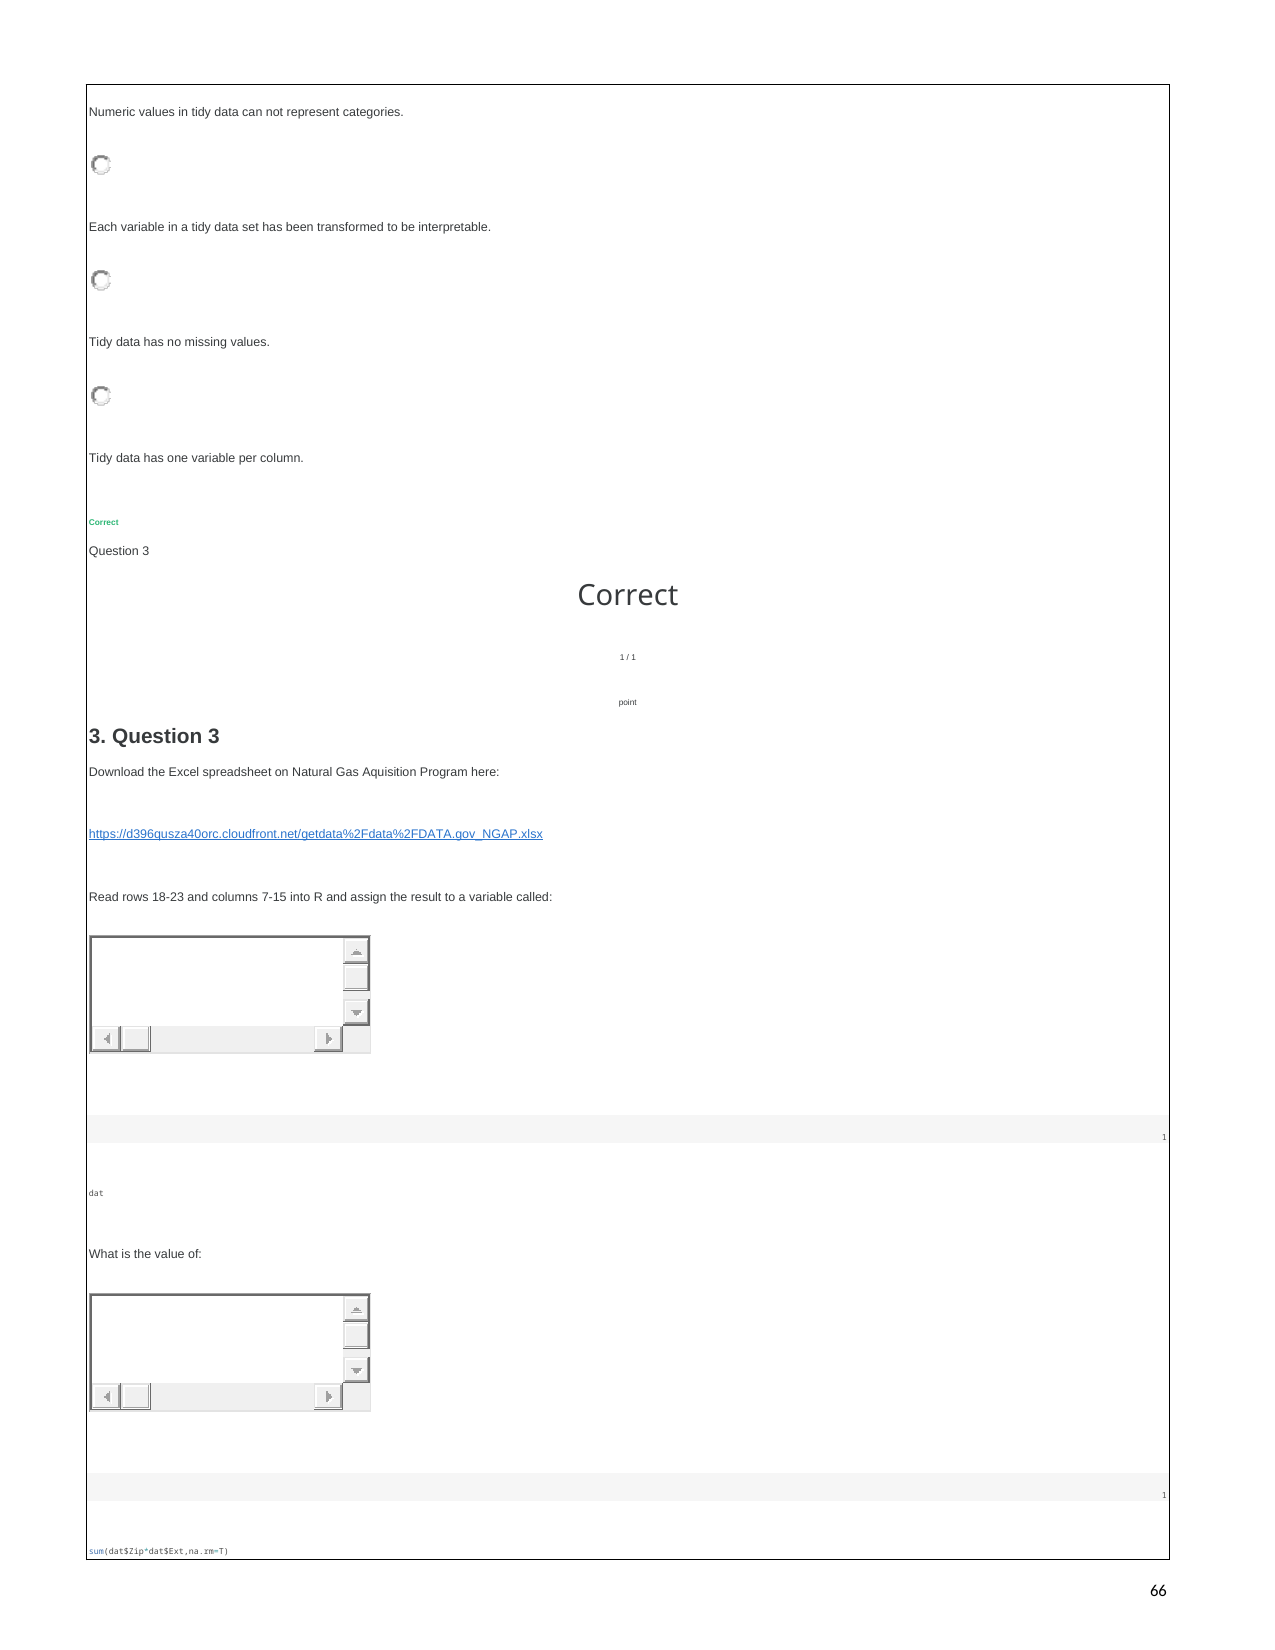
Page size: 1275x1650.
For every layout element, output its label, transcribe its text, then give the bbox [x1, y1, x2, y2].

text https://d396qusza40orc.cloudfront.net/getdata%2Fdata%2FDATA.gov_NGAP.xlsx [87, 807, 1169, 841]
text 1 [87, 1115, 1169, 1143]
subtitle 3. Question 3 [87, 720, 1169, 747]
text dat [87, 1171, 1169, 1199]
text point [87, 676, 1169, 707]
text Numeric values in tidy data can not represent categories. [87, 85, 1169, 119]
text What is the value of: [87, 1227, 1169, 1262]
text Download the Excel spreadsheet on Natural Gas Aquisition Program here: [89, 747, 1167, 779]
text Correct [87, 491, 1169, 527]
text Question 3 [87, 540, 1169, 558]
text 1 [87, 1473, 1169, 1501]
text Tidy data has one variable per column. [87, 430, 1169, 465]
text Correct [87, 571, 1169, 614]
text Each variable in a tidy data set has been transformed to be interpretable. [87, 200, 1169, 234]
text Read rows 18-23 and columns 7-15 into R and assign the result to a variable called: [87, 869, 1169, 904]
text 1 / 1 [87, 631, 1169, 662]
text sum(dat$Zip*dat$Ext,na.rm=T) [87, 1529, 1169, 1559]
text Tidy data has no missing values. [87, 315, 1169, 349]
